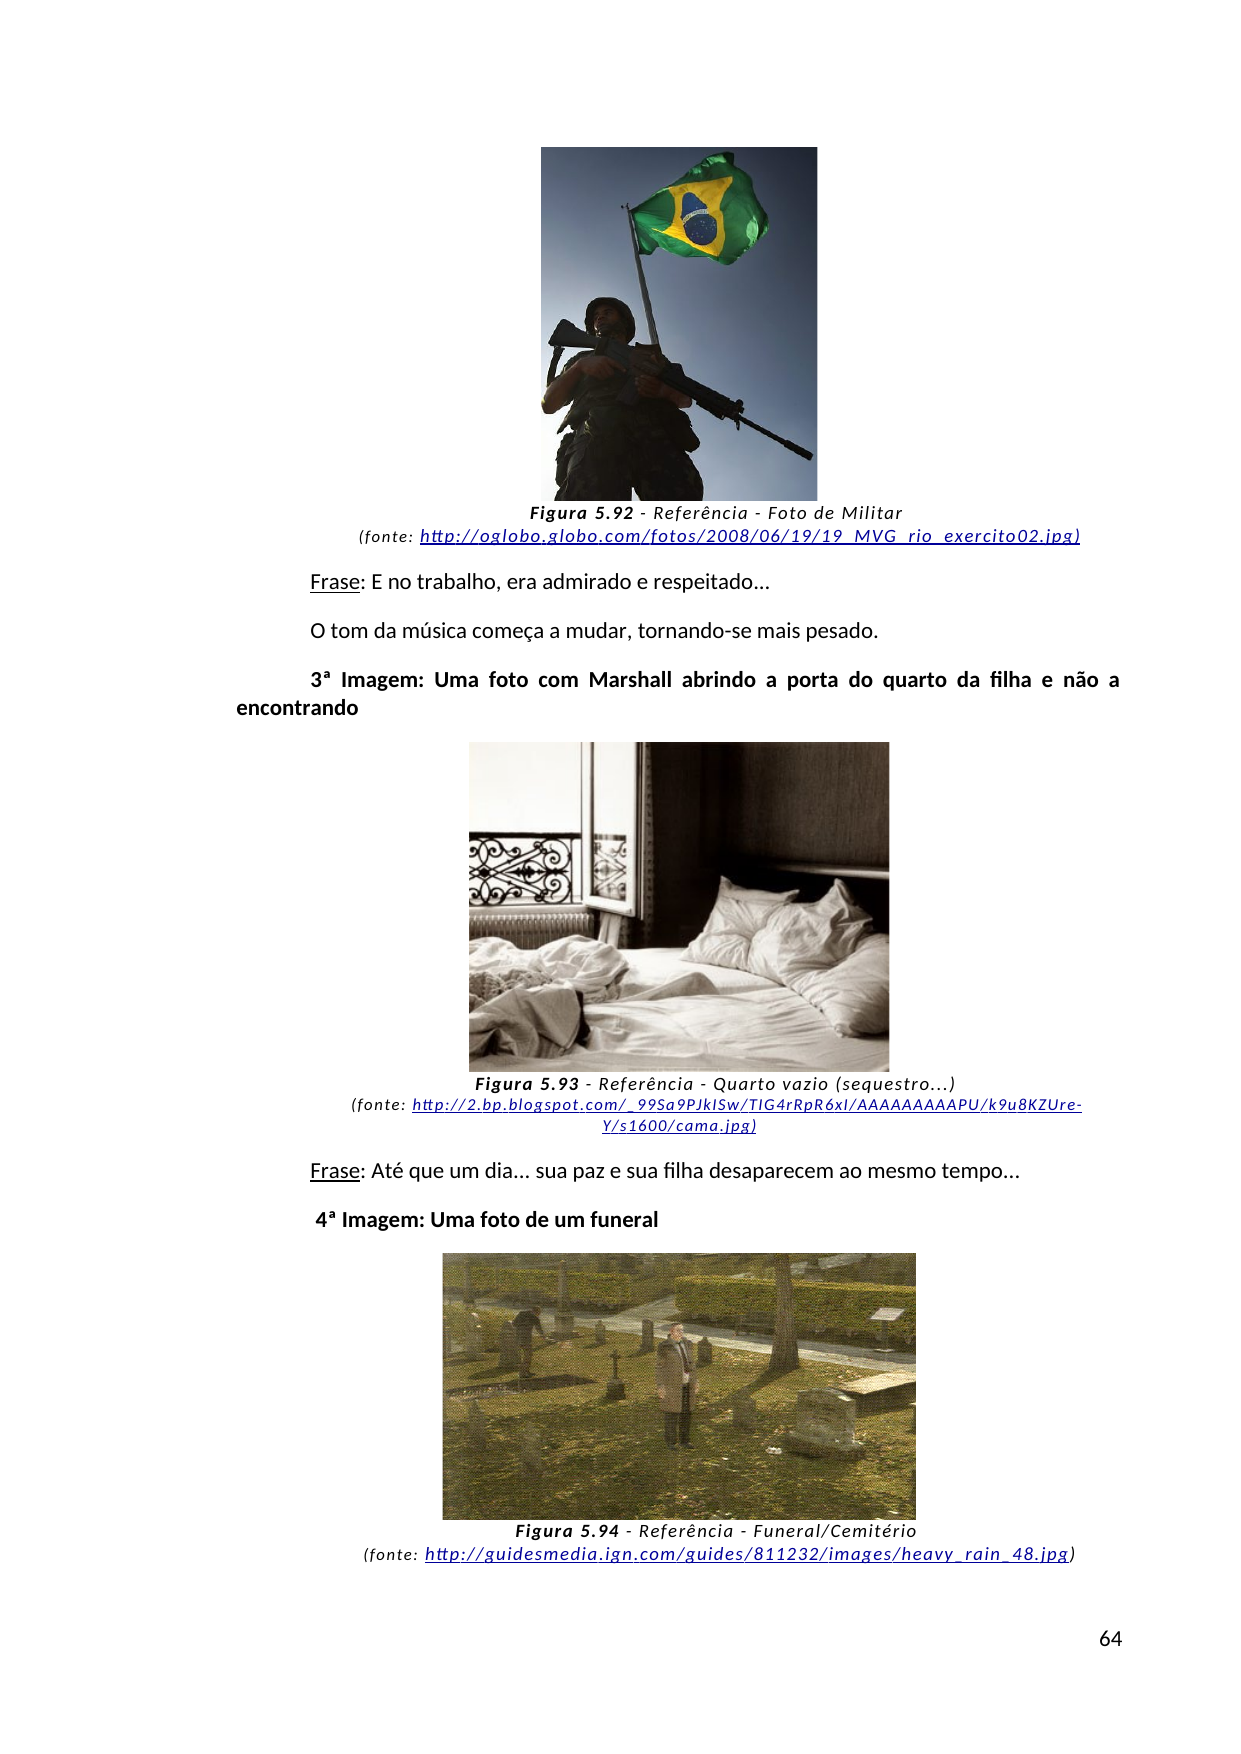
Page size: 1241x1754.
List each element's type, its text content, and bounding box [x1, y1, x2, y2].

text Frase: Até que um dia... sua paz e sua filha desaparecem ao mesmo tempo... [236, 1156, 1122, 1184]
text 4ª Imagem: Uma foto de um funeral [236, 1205, 1122, 1233]
subtitle (fonte: http://oglobo.globo.com/fotos/2008/06/19/19_MVG_rio_exercito02.jpg) [236, 524, 1122, 547]
text 3ª Imagem: Uma foto com Marshall abrindo a porta do quarto da filha e não a encontrando [236, 665, 1122, 721]
subtitle (fonte: http://guidesmedia.ign.com/guides/811232/images/heavy_rain_48.jpg) [236, 1542, 1122, 1565]
text O tom da música começa a mudar, tornando-se mais pesado. [236, 616, 1122, 644]
text Frase: E no trabalho, era admirado e respeitado... [236, 567, 1122, 596]
picture [469, 742, 890, 1072]
picture [442, 1253, 916, 1520]
subtitle (fonte: http://2.bp.blogspot.com/_99Sa9PJkISw/TIG4rRpR6xI/AAAAAAAAAPU/k9u8KZUre-Y/s1600/cama.jpg) [236, 1095, 1122, 1135]
picture [541, 147, 818, 501]
